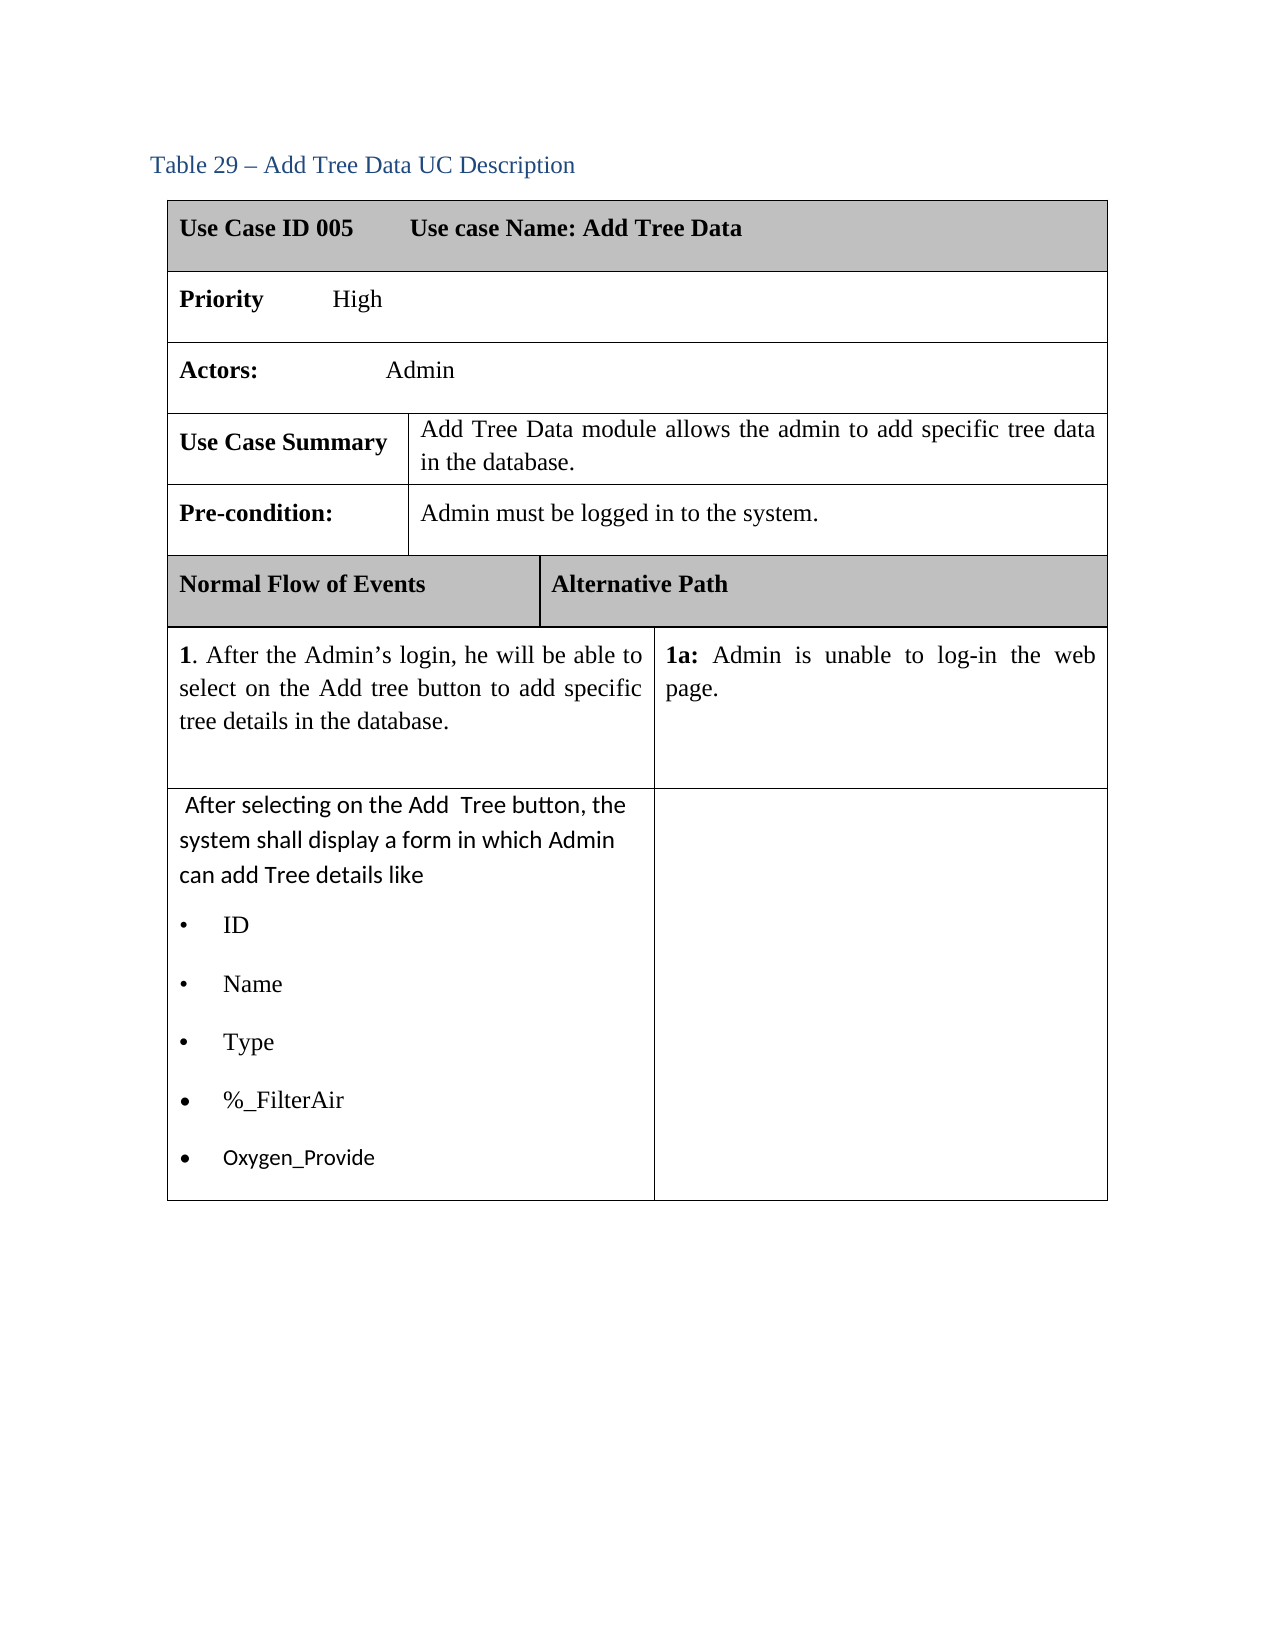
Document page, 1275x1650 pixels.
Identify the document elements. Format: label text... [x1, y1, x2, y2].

table_cell Pre-condition: [168, 485, 408, 555]
table_cell 1. After the Admin’s login, he will be able to select on the Add tree button to add specific tree details in the database. [168, 628, 654, 788]
table_cell 1a: Admin is unable to log-in the web page. [655, 628, 1107, 788]
table_cell Normal Flow of Events [168, 556, 539, 626]
table_cell Priority High [168, 272, 1107, 342]
table_cell Actors: Admin [168, 343, 1107, 413]
table_cell Add Tree Data module allows the admin to add specific tree data in the database. [409, 414, 1107, 484]
table_cell After selecting on the Add Tree button, the system shall display a form in which Admin can add Tree details like ID Name Type %_FilterAir Oxygen_Provide [168, 789, 654, 1200]
table_header Use Case ID 005 Use case Name: Add Tree Data [168, 201, 1107, 271]
table_cell Admin must be logged in to the system. [409, 485, 1107, 555]
table_cell [655, 789, 1107, 1200]
table_cell Use Case Summary [168, 414, 408, 484]
text Table 29 – Add Tree Data UC Description [150, 150, 1125, 179]
table_cell Alternative Path [541, 556, 1107, 626]
